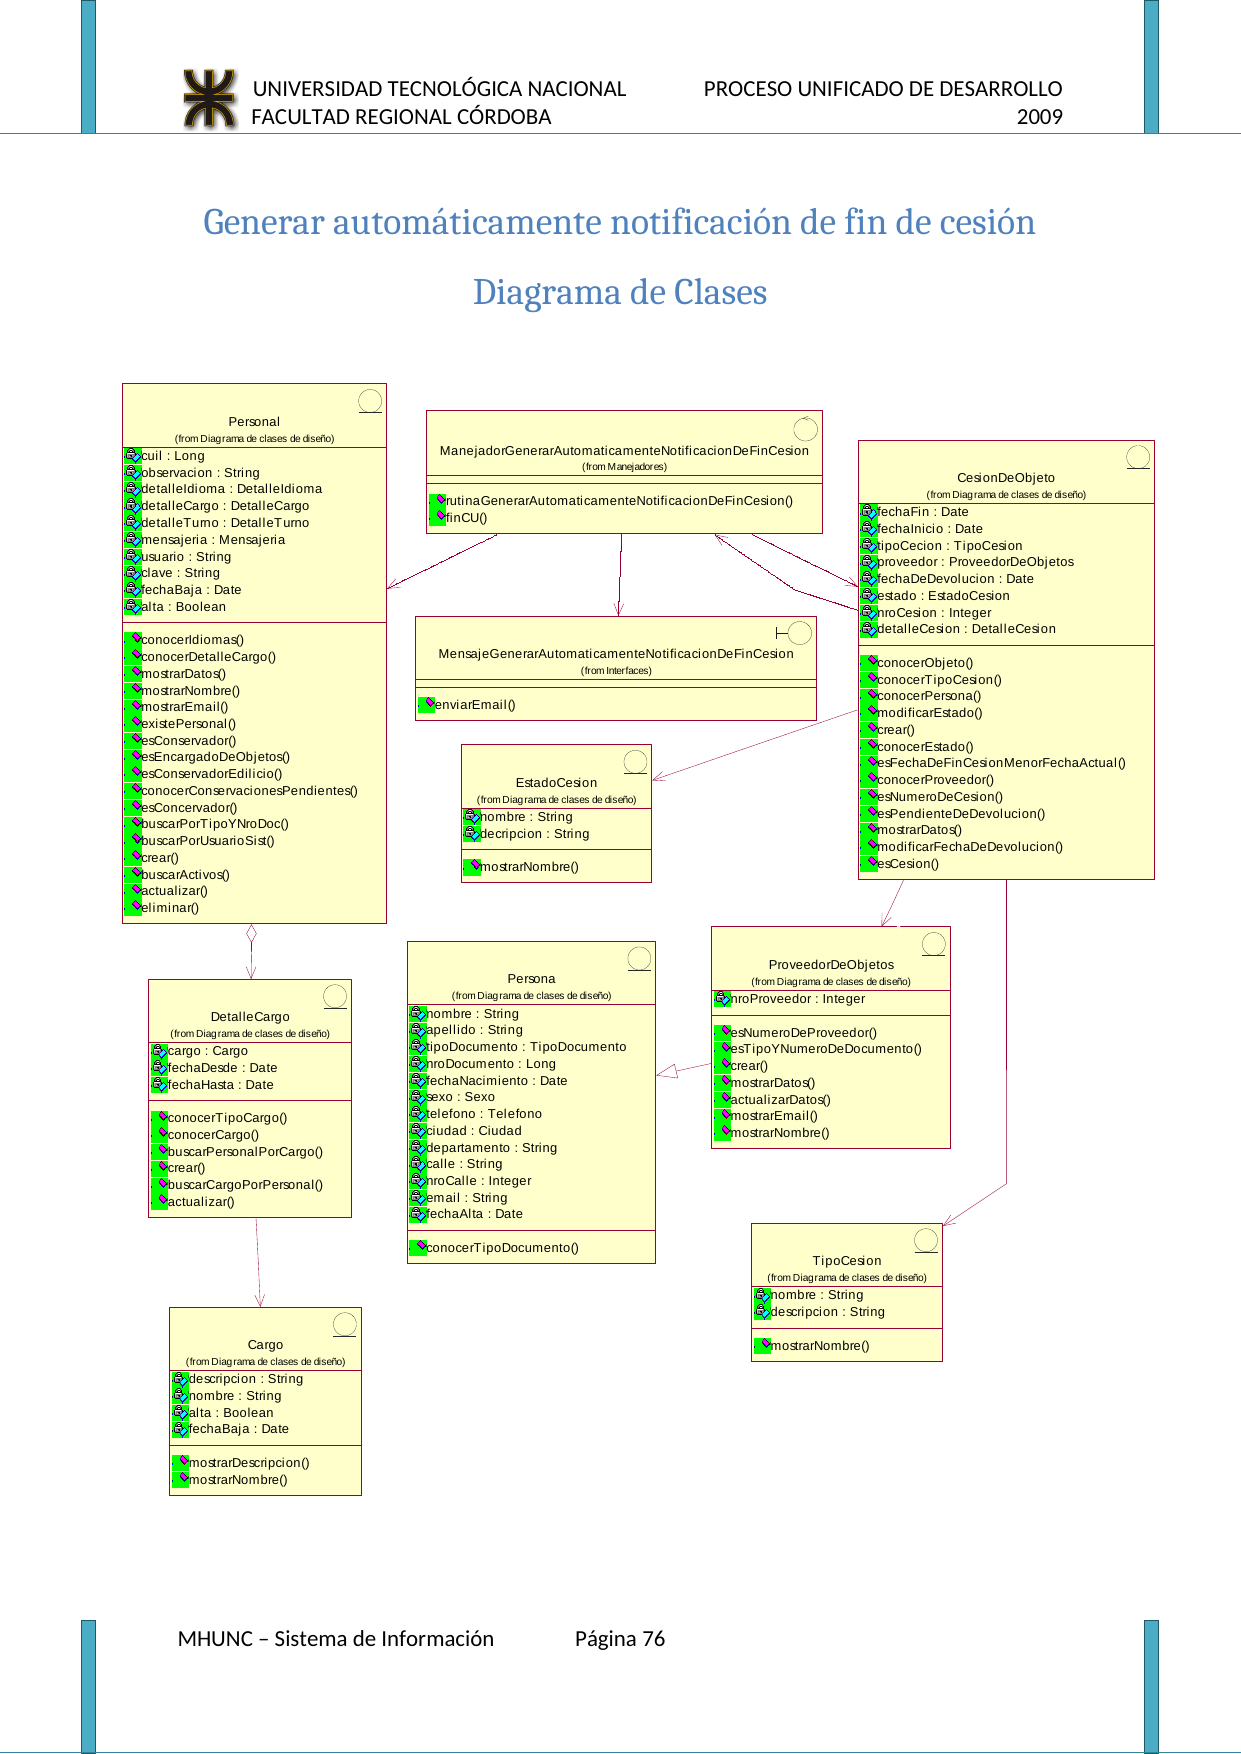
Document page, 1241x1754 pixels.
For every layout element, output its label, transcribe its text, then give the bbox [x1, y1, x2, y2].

subtitle Diagrama de Clases [177, 271, 1063, 314]
subtitle Generar automáticamente notificación de fin de cesión [177, 201, 1063, 244]
picture [182, 68, 239, 132]
